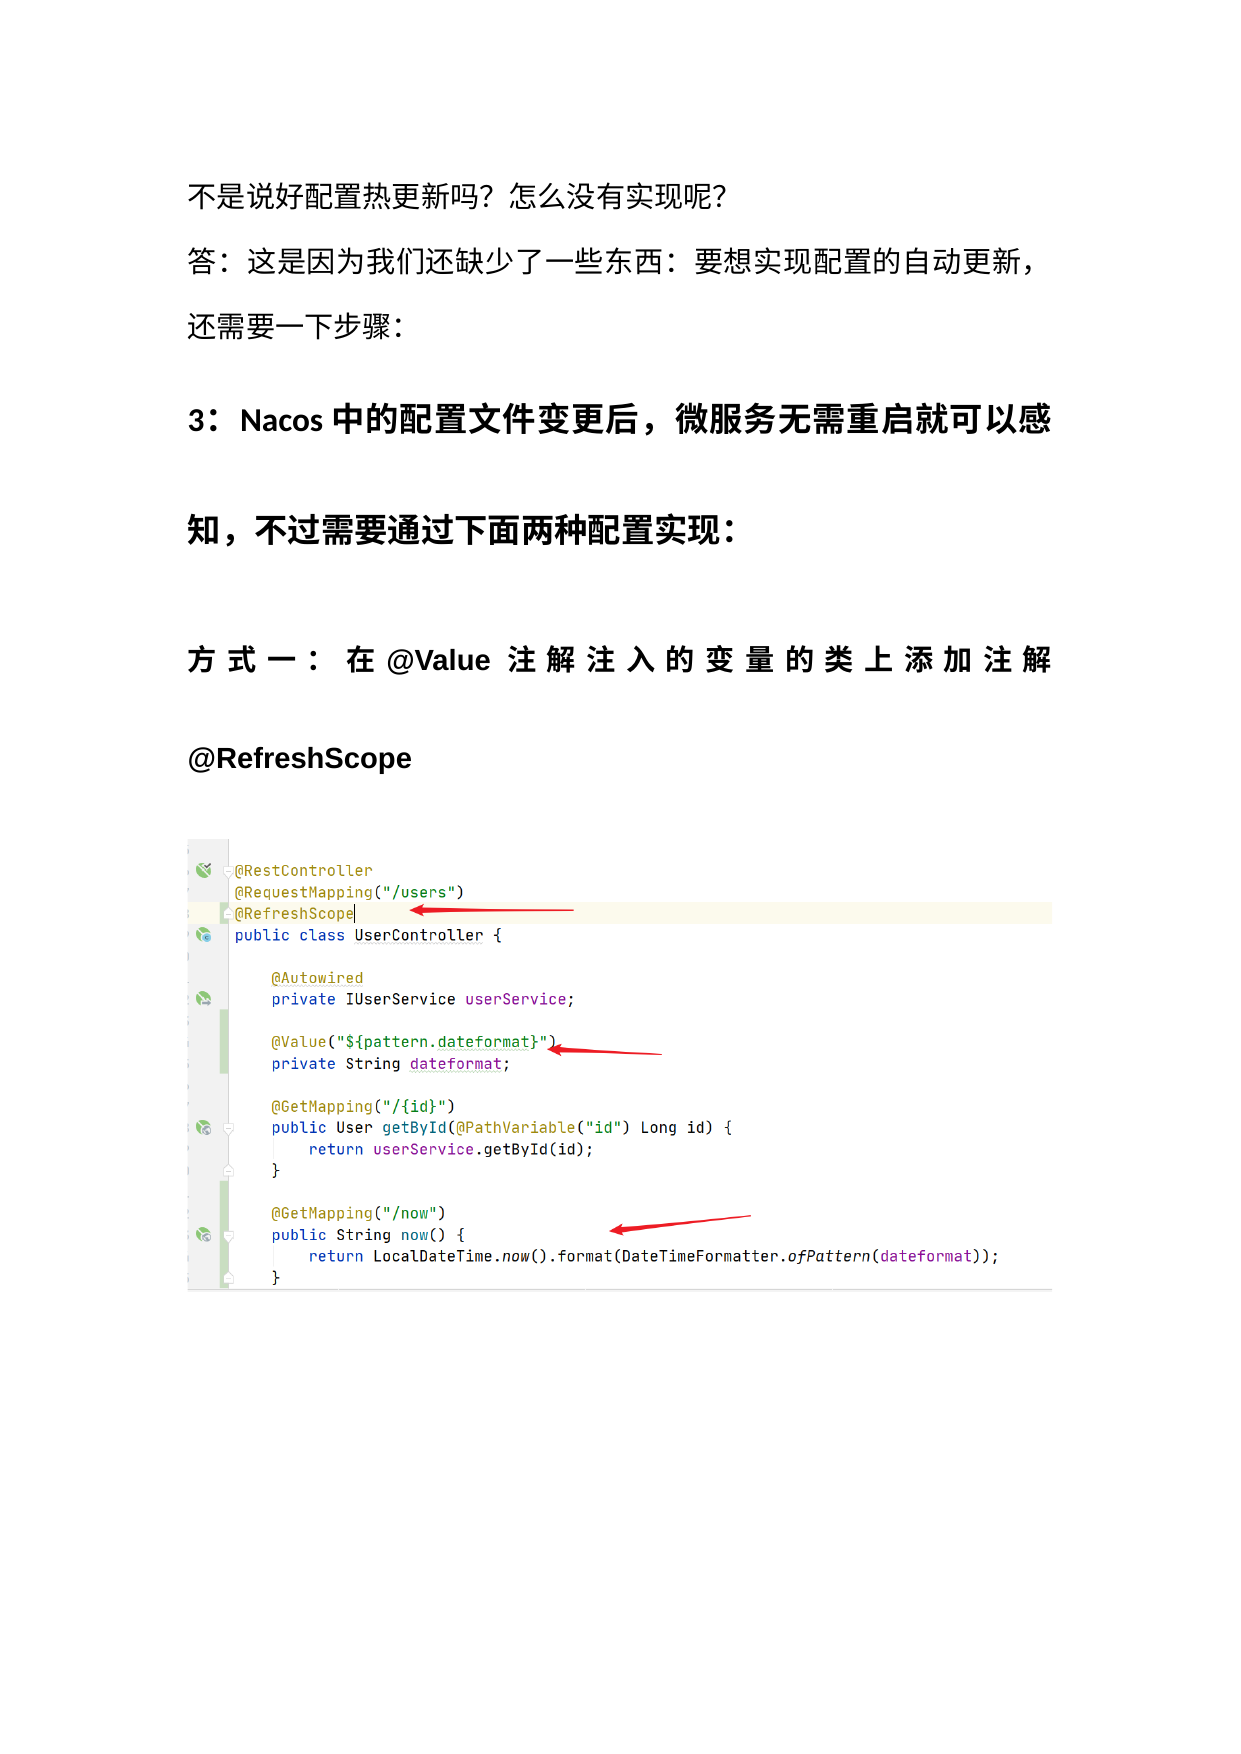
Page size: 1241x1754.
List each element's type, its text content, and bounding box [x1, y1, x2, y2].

picture [187, 839, 1053, 1292]
subtitle 3：Nacos中的配置文件变更后，微服务无需重启就可以感知，不过需要通过下面两种配置实现： [187, 384, 1053, 561]
subtitle 方式一：在@Value注解注入的变量的类上添加注解@RefreshScope [187, 625, 1053, 790]
text 不是说好配置热更新吗？怎么没有实现呢？ [187, 162, 1053, 227]
text 答：这是因为我们还缺少了一些东西：要想实现配置的自动更新，还需要一下步骤： [187, 227, 1053, 357]
